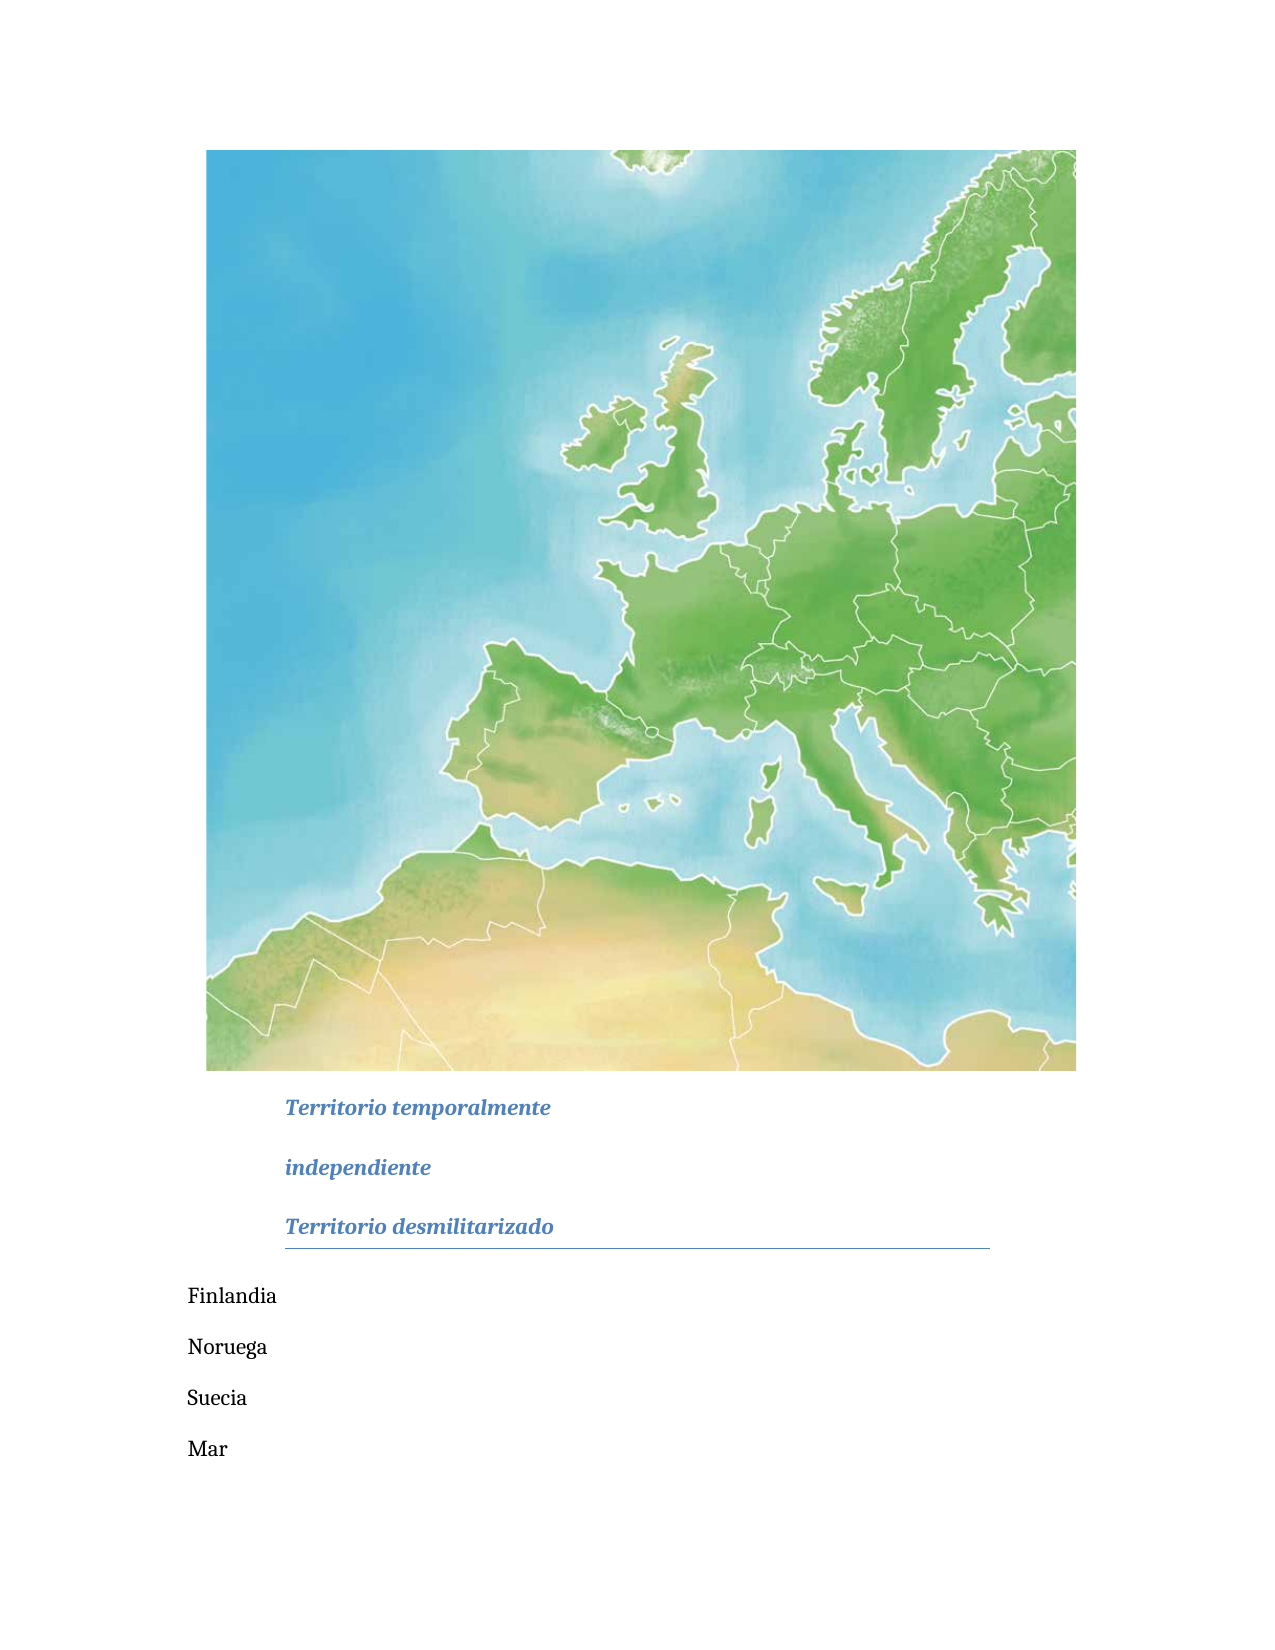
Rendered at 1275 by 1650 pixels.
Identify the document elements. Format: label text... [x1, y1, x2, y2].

text Noruega [187, 1333, 1087, 1360]
picture [206, 150, 1077, 1071]
text Suecia [187, 1384, 1087, 1411]
text Territorio desmilitarizado [285, 1214, 990, 1248]
text Mar [187, 1436, 1087, 1462]
text independiente [285, 1154, 990, 1181]
text Territorio temporalmente [285, 1095, 990, 1121]
text Finlandia [187, 1282, 1087, 1309]
